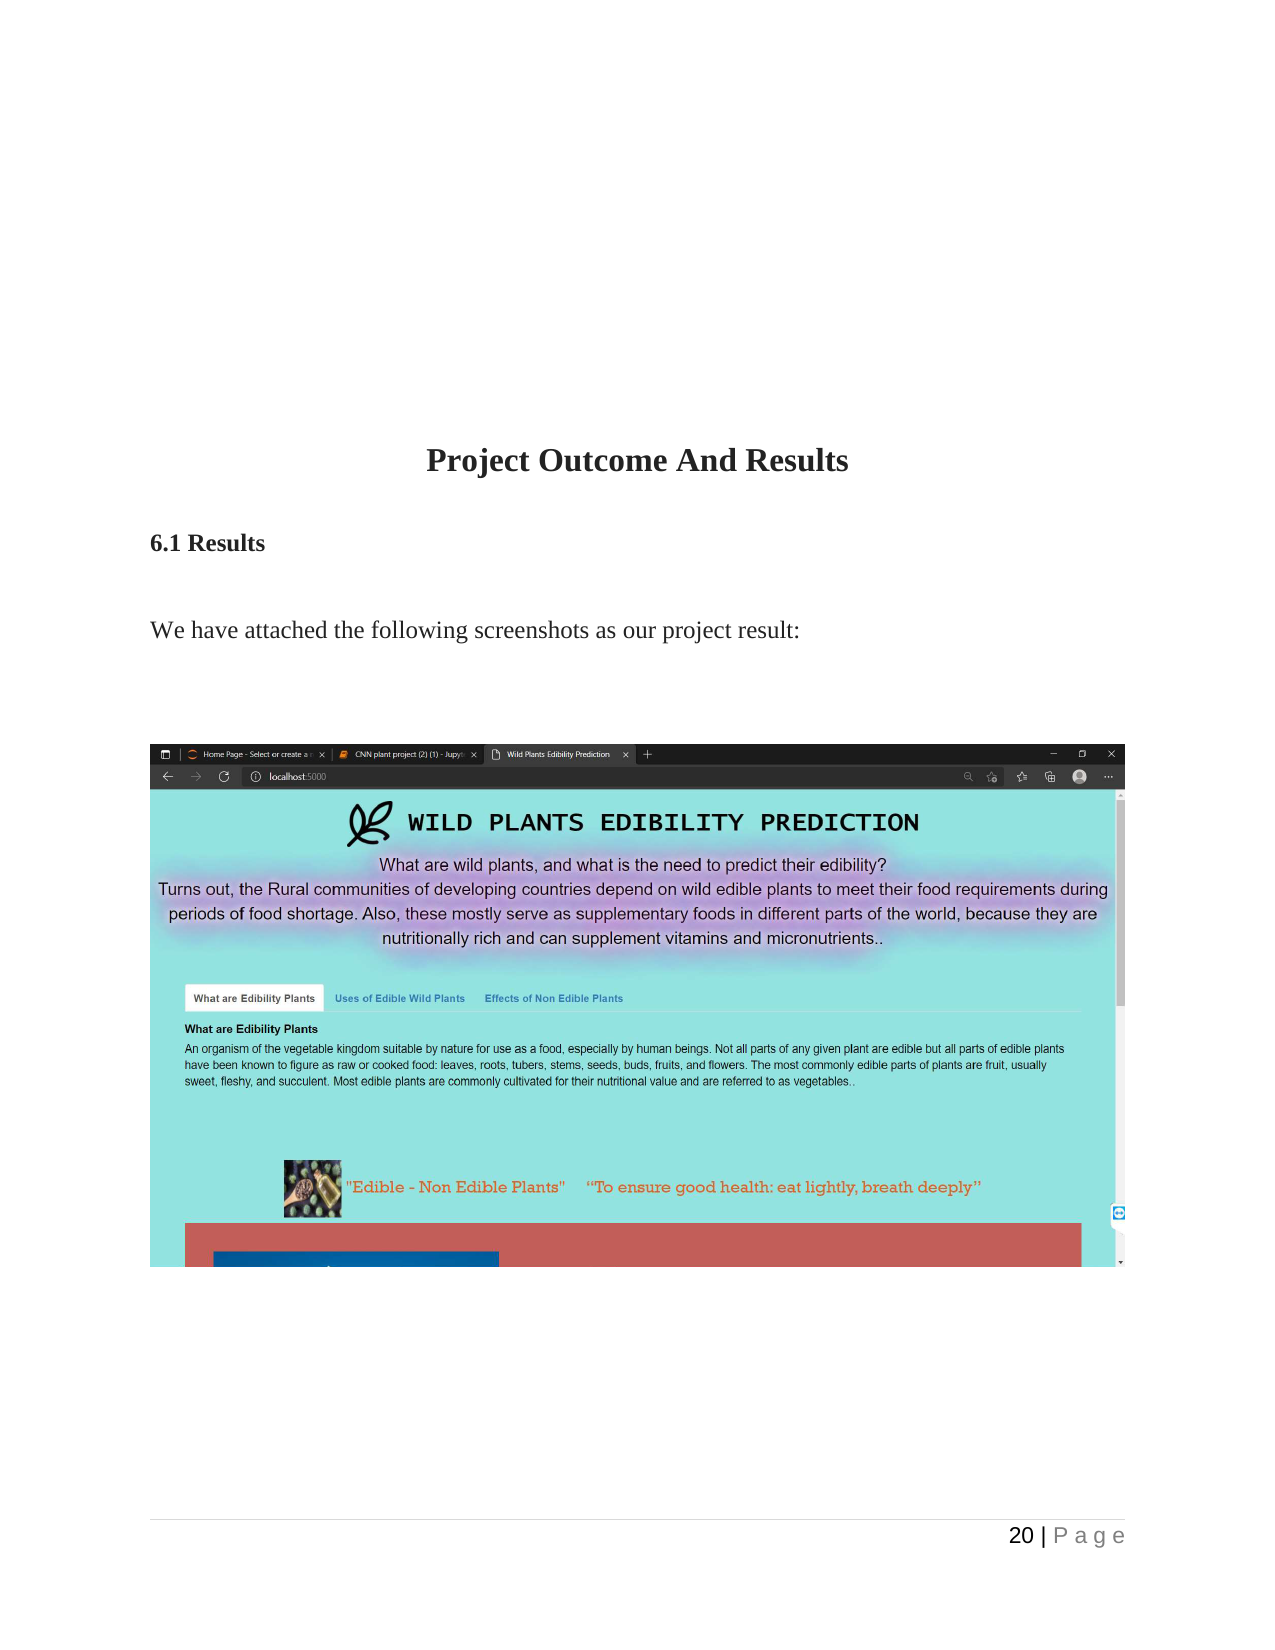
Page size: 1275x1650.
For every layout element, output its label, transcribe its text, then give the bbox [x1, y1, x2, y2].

picture [150, 744, 1125, 1267]
text Project Outcome And Results [150, 441, 1125, 479]
text 6.1 Results [150, 528, 1125, 557]
text We have attached the following screenshots as our project result: [150, 615, 1125, 643]
